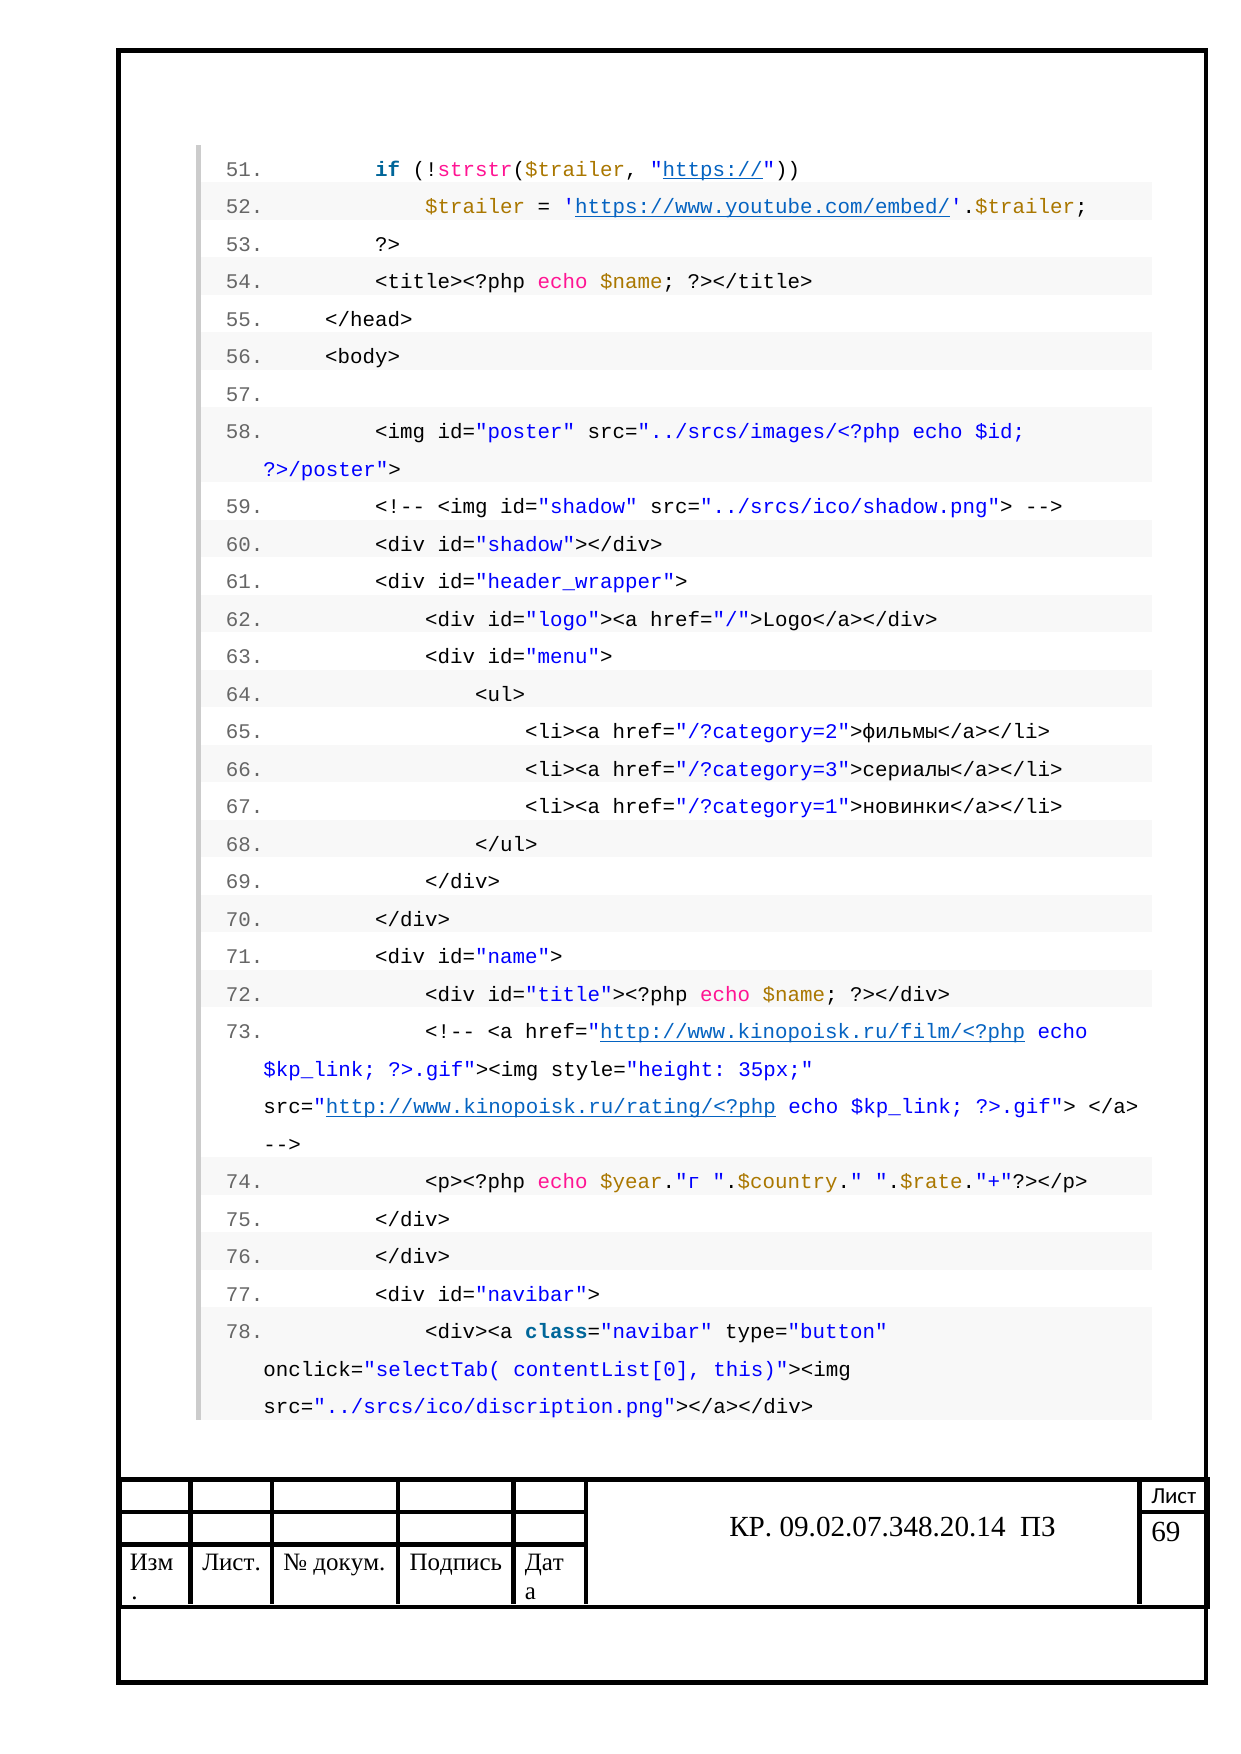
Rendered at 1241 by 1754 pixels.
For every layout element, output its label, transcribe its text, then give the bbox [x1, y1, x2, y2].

list <li><a href="/?category=2">фильмы</a></li> [201, 707, 1152, 745]
list </div> [201, 1195, 1152, 1232]
list <div id="shadow"></div> [201, 520, 1152, 557]
list <li><a href="/?category=1">новинки</a></li> [201, 782, 1152, 820]
list <div id="navibar"> [201, 1270, 1152, 1307]
list <div id="name"> [201, 932, 1152, 970]
list <div id="header_wrapper"> [201, 557, 1152, 595]
list </div> [201, 895, 1152, 932]
list <!-- <a href="http://www.kinopoisk.ru/film/<?php echo $kp_link; ?>.gif"><img style="height: 35px;" src="http://www.kinopoisk.ru/rating/<?php echo $kp_link; ?>.gif"> </a> --> [201, 1007, 1152, 1157]
list <div><a class="navibar" type="button" onclick="selectTab( contentList[0], this)"><img src="../srcs/ico/discription.png"></a></div> [201, 1307, 1152, 1420]
list if (!strstr($trailer, "https://")) [201, 145, 1152, 182]
list </div> [201, 857, 1152, 895]
list <!-- <img id="shadow" src="../srcs/ico/shadow.png"> --> [201, 482, 1152, 520]
list <li><a href="/?category=3">сериалы</a></li> [201, 745, 1152, 782]
list </div> [201, 1232, 1152, 1270]
list $trailer = 'https://www.youtube.com/embed/'.$trailer; [201, 182, 1152, 220]
list <div id="title"><?php echo $name; ?></div> [201, 970, 1152, 1007]
list <body> [201, 332, 1152, 370]
list ?> [201, 220, 1152, 257]
list </ul> [201, 820, 1152, 857]
list <div id="menu"> [201, 632, 1152, 670]
list <ul> [201, 670, 1152, 707]
list <p><?php echo $year."г ".$country." ".$rate."+"?></p> [201, 1157, 1152, 1195]
list <div id="logo"><a href="/">Logo</a></div> [201, 595, 1152, 632]
list <img id="poster" src="../srcs/images/<?php echo $id; ?>/poster"> [201, 407, 1152, 482]
list <title><?php echo $name; ?></title> [201, 257, 1152, 295]
list </head> [201, 295, 1152, 332]
